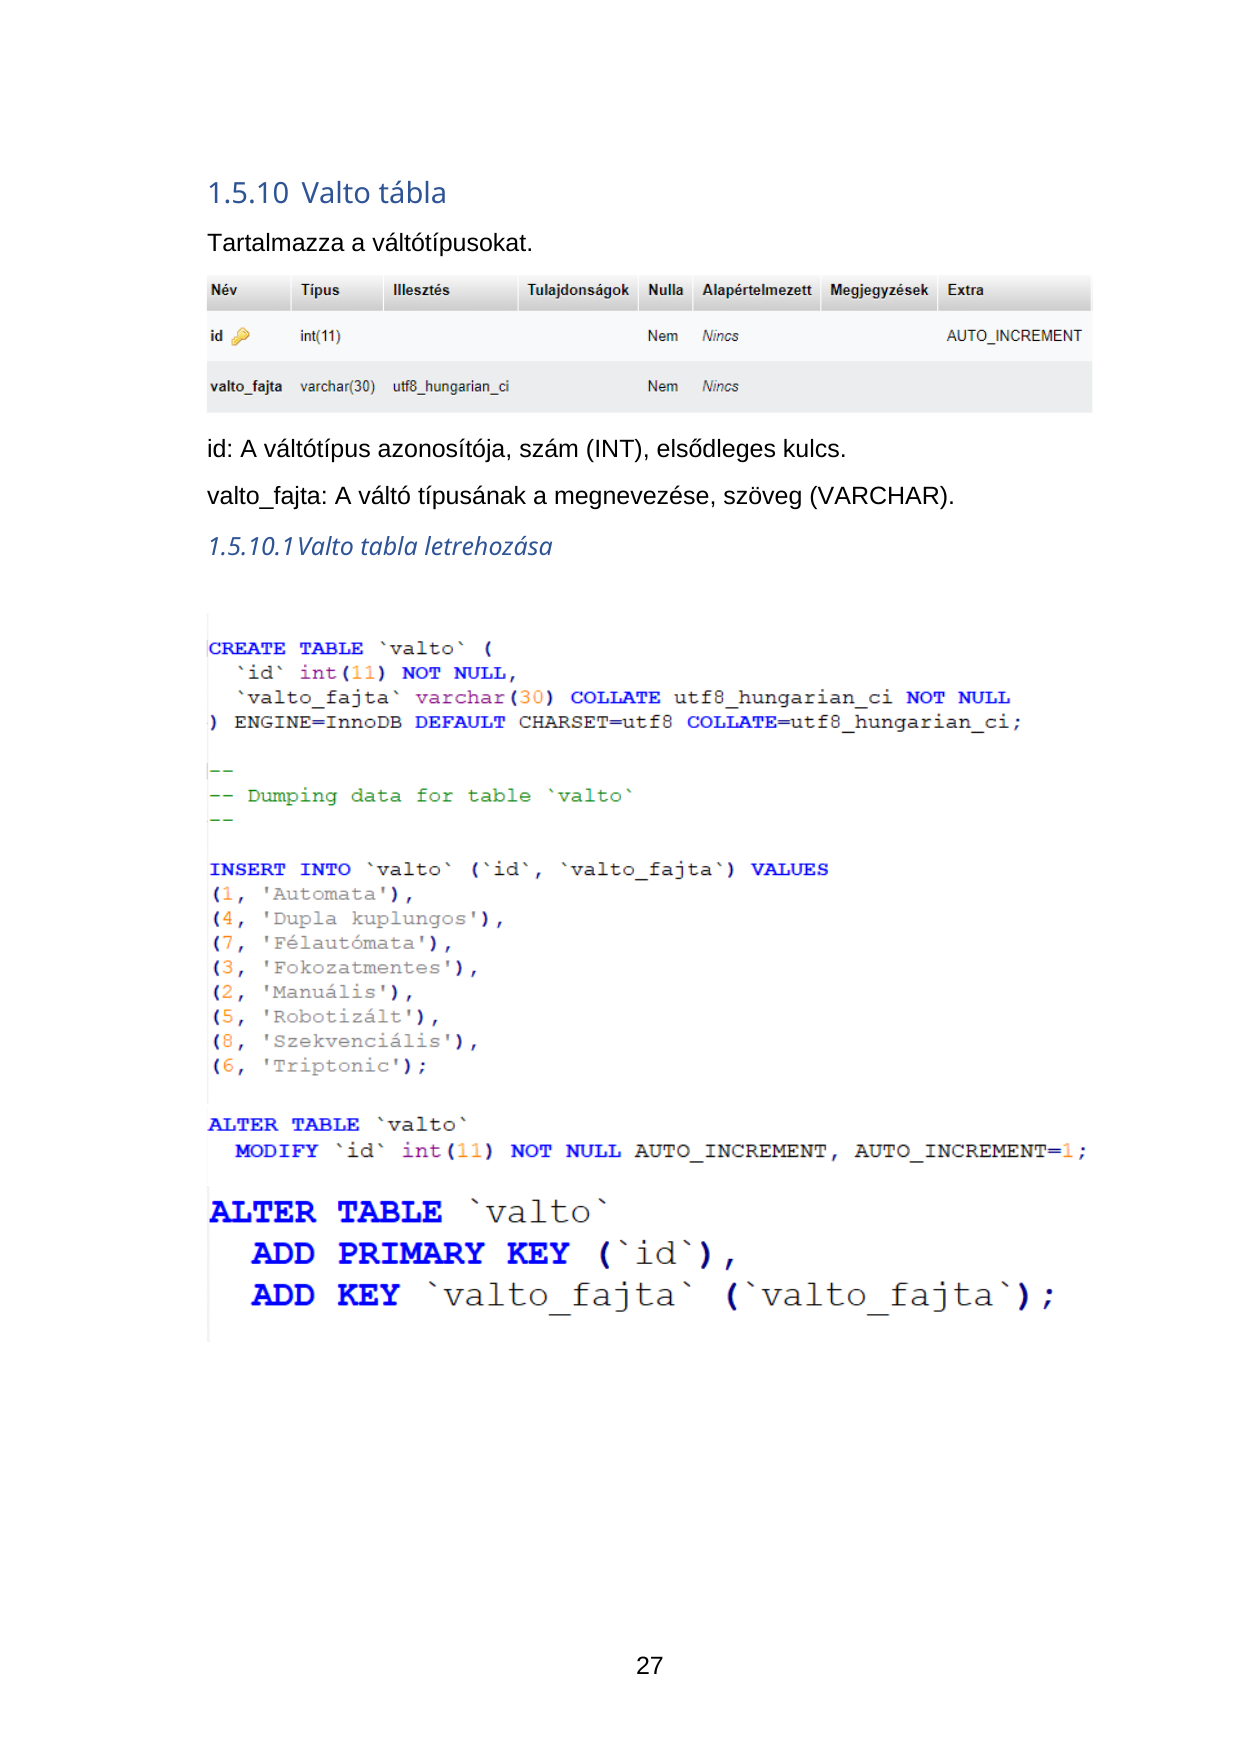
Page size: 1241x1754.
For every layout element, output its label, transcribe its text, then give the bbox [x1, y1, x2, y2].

picture [206, 275, 1093, 415]
picture [206, 613, 1093, 1104]
picture [206, 1106, 1093, 1185]
text valto_fajta: A váltó típusának a megnevezése, szöveg (VARCHAR). [207, 481, 1092, 510]
picture [206, 1186, 1093, 1342]
subtitle Valto tabla letrehozása [207, 529, 1092, 563]
text id: A váltótípus azonosítója, szám (INT), elsődleges kulcs. [207, 433, 1092, 462]
subtitle Valto tábla [207, 173, 1092, 212]
text Tartalmazza a váltótípusokat. [207, 228, 1092, 257]
